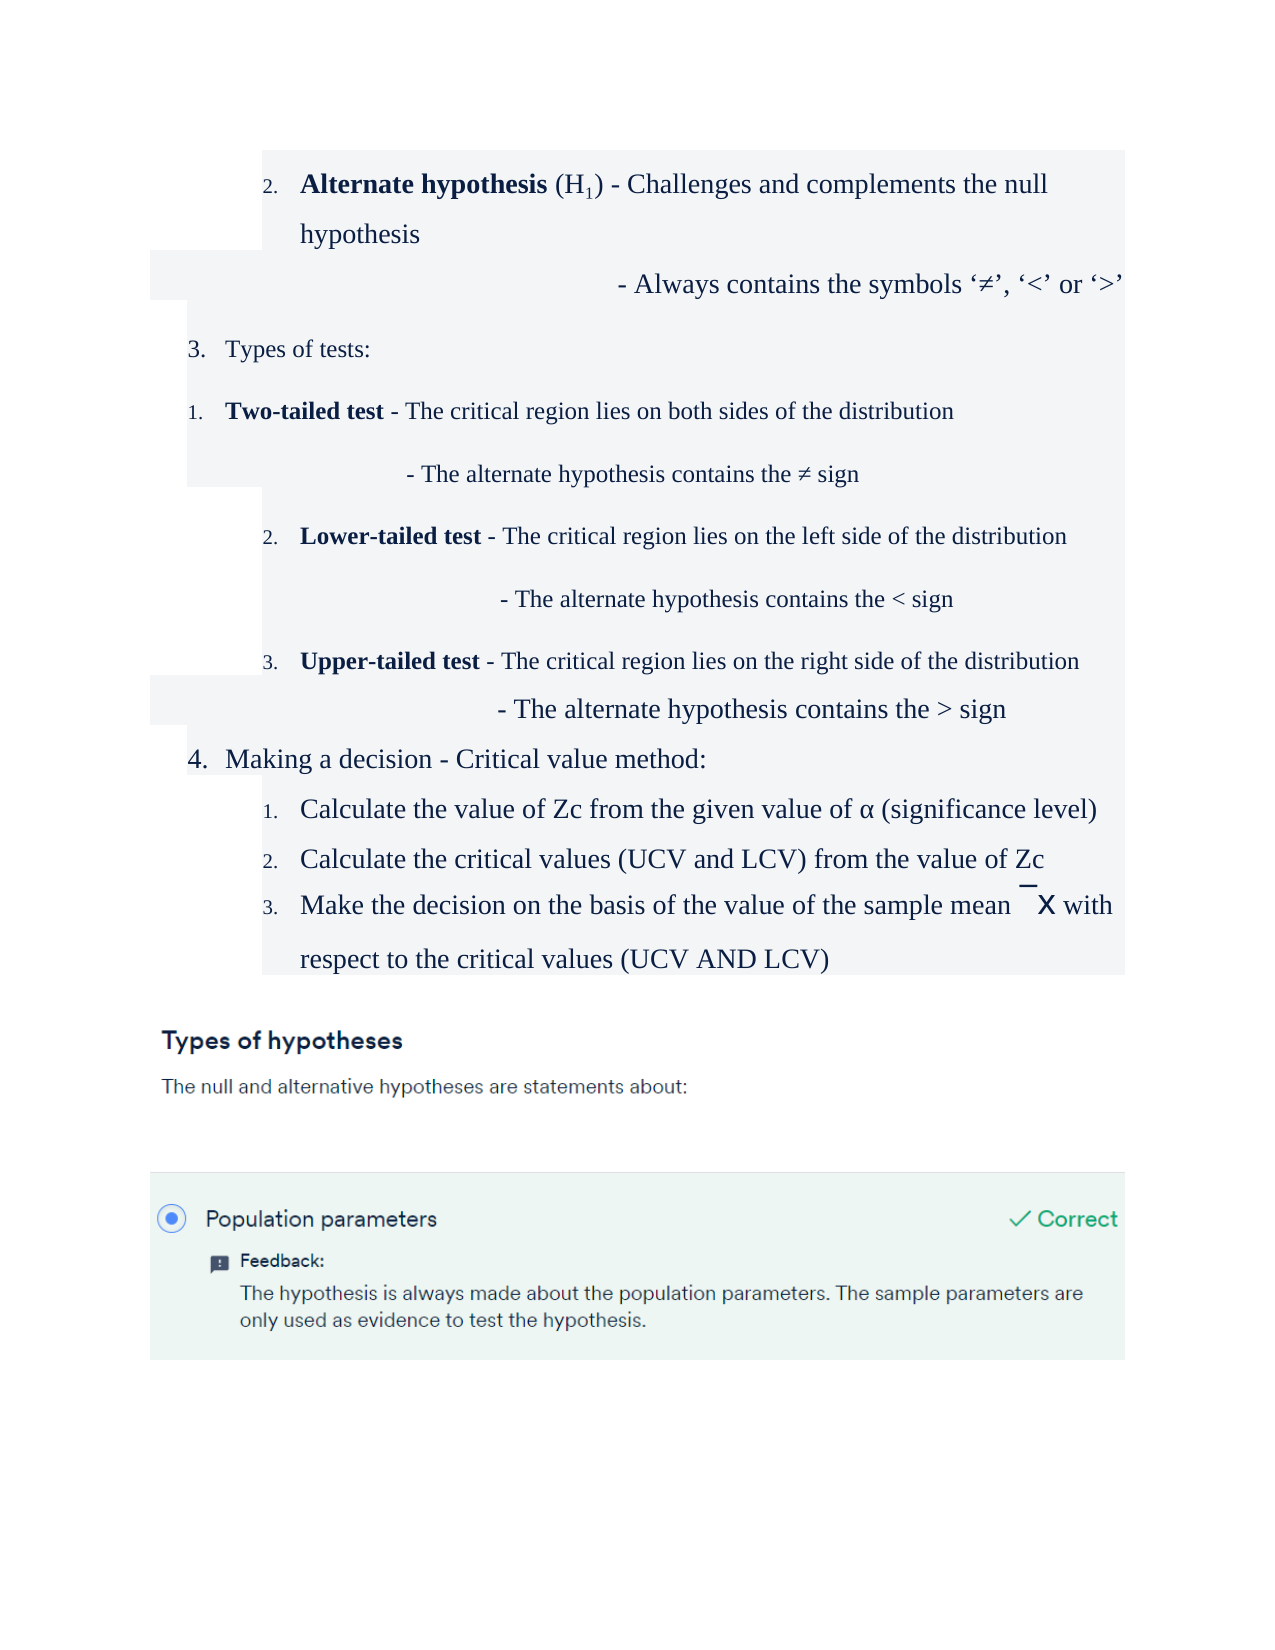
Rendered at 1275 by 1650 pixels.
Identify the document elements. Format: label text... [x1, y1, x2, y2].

list Making a decision - Critical value method: [187, 725, 1125, 775]
list Upper-tailed test - The critical region lies on the right side of the distribution [262, 612, 1125, 675]
list Types of tests: [187, 300, 1125, 362]
list Alternate hypothesis (H₁) - Challenges and complements the null hypothesis [262, 150, 1125, 250]
list Calculate the critical values (UCV and LCV) from the value of Zc [262, 825, 1125, 875]
list Calculate the value of Zc from the given value of α (significance level) [262, 775, 1125, 825]
picture [150, 1017, 1125, 1360]
list Make the decision on the basis of the value of the sample mean ¯x with respect to the critical values (UCV AND LCV) [262, 875, 1125, 975]
text - Always contains the symbols ‘≠’, ‘<’ or ‘>’ [150, 250, 1125, 300]
list Lower-tailed test - The critical region lies on the left side of the distribution - The alternate hypothesis contains the < sign [262, 487, 1125, 612]
text - The alternate hypothesis contains the > sign [150, 675, 1125, 725]
list Two-tailed test - The critical region lies on both sides of the distribution - The alternate hypothesis contains the ≠ sign [187, 362, 1125, 487]
